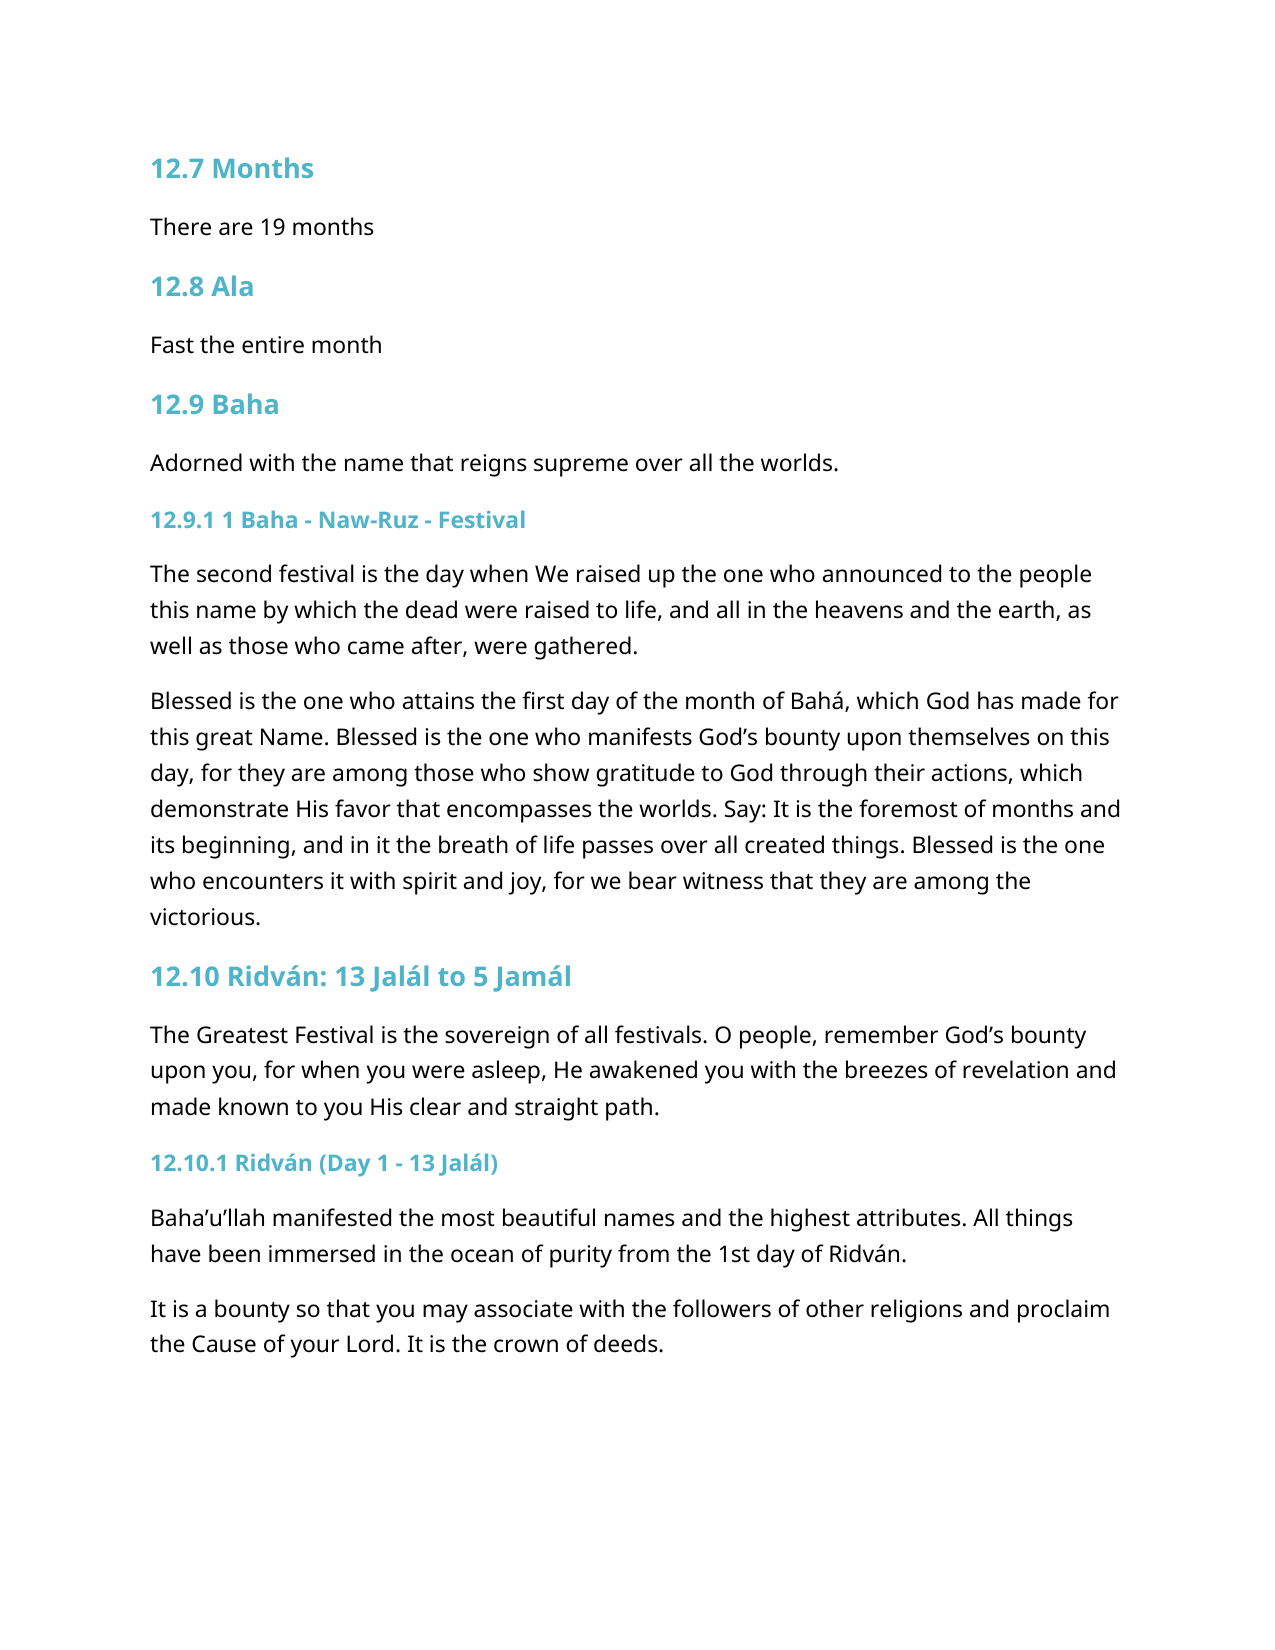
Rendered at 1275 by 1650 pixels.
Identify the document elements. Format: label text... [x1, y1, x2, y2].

text Blessed is the one who attains the first day of the month of Bahá, which God has made for this great Name. Blessed is the one who manifests God’s bounty upon themselves on this day, for they are among those who show gratitude to God through their actions, which demonstrate His favor that encompasses the worlds. Say: It is the foremost of months and its beginning, and in it the breath of life passes over all created things. Blessed is the one who encounters it with spirit and joy, for we bear witness that they are among the victorious. [150, 685, 1125, 932]
subtitle 12.10 Ridván: 13 Jalál to 5 Jamál [150, 957, 1125, 994]
text The Greatest Festival is the sovereign of all festivals. O people, remember God’s bounty upon you, for when you were asleep, He awakened you with the breezes of revelation and made known to you His clear and straight path. [150, 1018, 1125, 1122]
subtitle 12.8 Ala [150, 268, 1125, 305]
text There are 19 months [150, 211, 1125, 242]
subtitle 12.9.1 1 Baha - Naw-Ruz - Festival [150, 504, 1125, 535]
subtitle 12.10.1 Ridván (Day 1 - 13 Jalál) [150, 1147, 1125, 1178]
text It is a bounty so that you may associate with the followers of other religions and proclaim the Cause of your Lord. It is the crown of deeds. [150, 1292, 1125, 1360]
subtitle 12.7 Months [150, 150, 1125, 187]
text Adorned with the name that reigns supreme over all the worlds. [150, 447, 1125, 478]
subtitle 12.9 Baha [150, 386, 1125, 423]
text Baha’u’llah manifested the most beautiful names and the highest attributes. All things have been immersed in the ocean of purity from the 1st day of Ridván. [150, 1202, 1125, 1269]
text Fast the entire month [150, 329, 1125, 360]
text The second festival is the day when We raised up the one who announced to the people this name by which the dead were raised to life, and all in the heavens and the earth, as well as those who came after, were gathered. [150, 558, 1125, 662]
